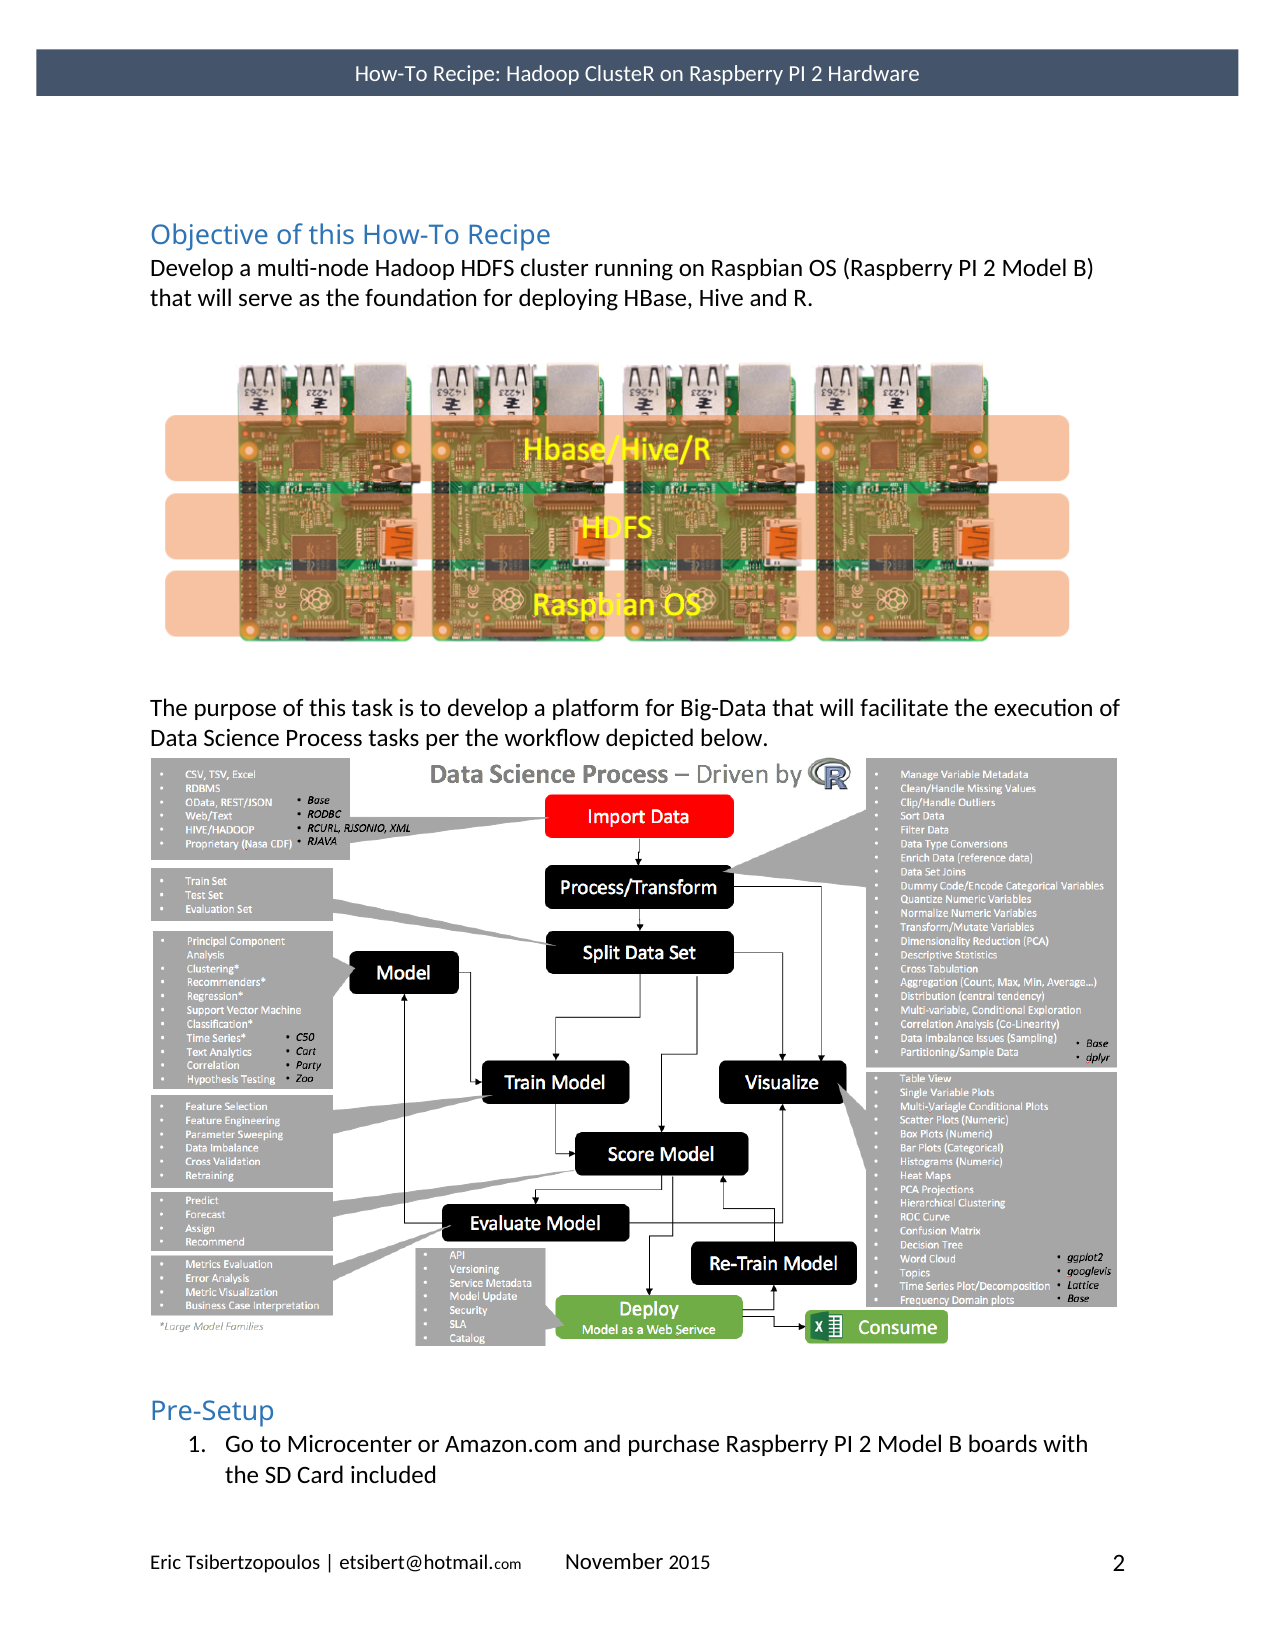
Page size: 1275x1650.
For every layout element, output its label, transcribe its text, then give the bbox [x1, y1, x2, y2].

subtitle Pre-Setup [150, 1391, 1125, 1428]
list Go to Microcenter or Amazon.com and purchase Raspberry PI 2 Model B boards with the SD Card included [187, 1428, 1125, 1489]
subtitle Objective of this How-To Recipe [150, 215, 1125, 252]
text The purpose of this task is to develop a platform for Big-Data that will facilitate the execution of Data Science Process tasks per the workflow depicted below. [150, 692, 1125, 753]
picture [150, 343, 1125, 662]
text Develop a multi-node Hadoop HDFS cluster running on Raspbian OS (Raspberry PI 2 Model B) that will serve as the foundation for deploying HBase, Hive and R. [150, 252, 1125, 313]
picture [150, 753, 1125, 1357]
